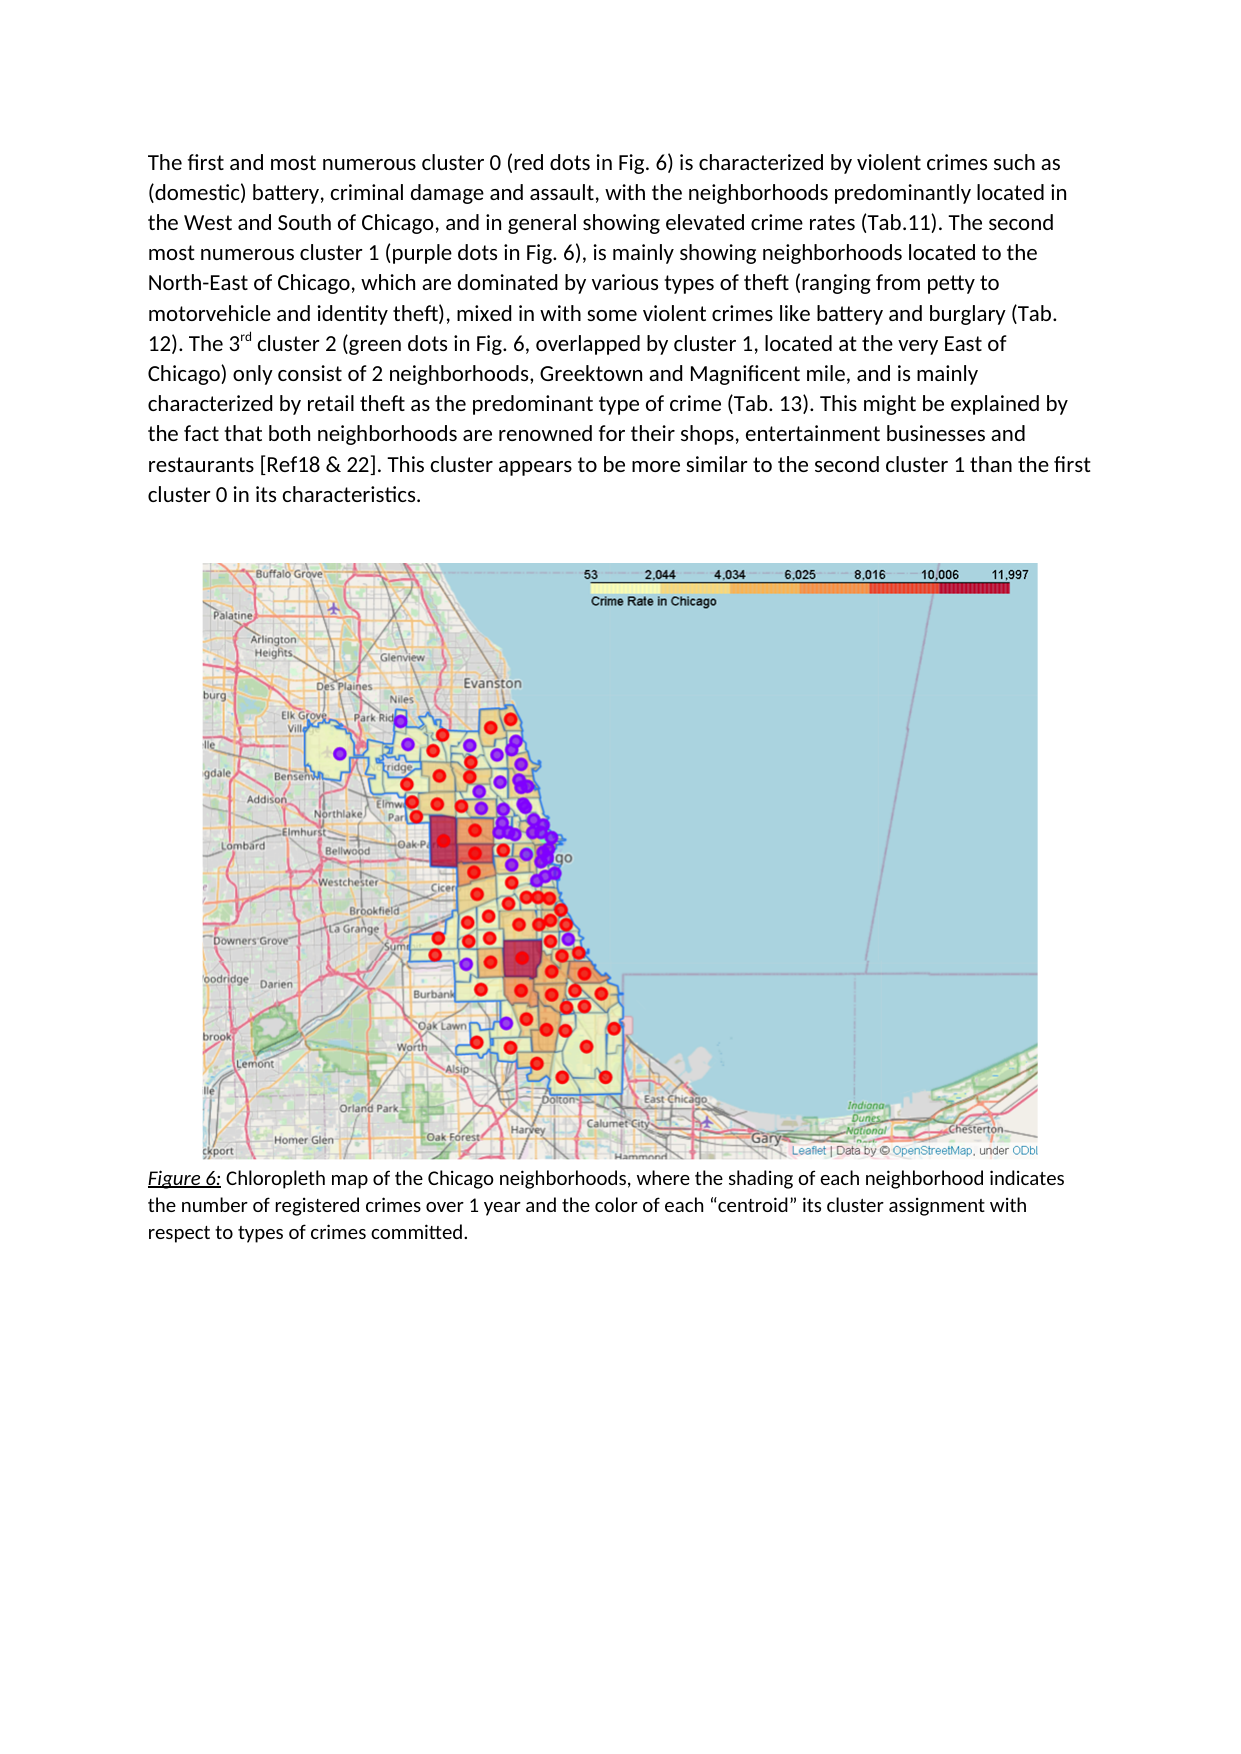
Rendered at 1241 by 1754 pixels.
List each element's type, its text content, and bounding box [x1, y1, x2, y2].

text Figure 6: Chloropleth map of the Chicago neighborhoods, where the shading of each neighborhood indicates the number of registered crimes over 1 year and the color of each “centroid” its cluster assignment with respect to types of crimes committed. [148, 1165, 1093, 1245]
text The first and most numerous cluster 0 (red dots in Fig. 6) is characterized by violent crimes such as (domestic) battery, criminal damage and assault, with the neighborhoods predominantly located in the West and South of Chicago, and in general showing elevated crime rates (Tab.11). The second most numerous cluster 1 (purple dots in Fig. 6), is mainly showing neighborhoods located to the North-East of Chicago, which are dominated by various types of theft (ranging from petty to motorvehicle and identity theft), mixed in with some violent crimes like battery and burglary (Tab. 12). The 3rd cluster 2 (green dots in Fig. 6, overlapped by cluster 1, located at the very East of Chicago) only consist of 2 neighborhoods, Greektown and Magnificent mile, and is mainly characterized by retail theft as the predominant type of crime (Tab. 13). This might be explained by the fact that both neighborhoods are renowned for their shops, entertainment businesses and restaurants [Ref18 & 22]. This cluster appears to be more similar to the second cluster 1 than the first cluster 0 in its characteristics. [148, 148, 1093, 508]
picture [202, 563, 1038, 1163]
